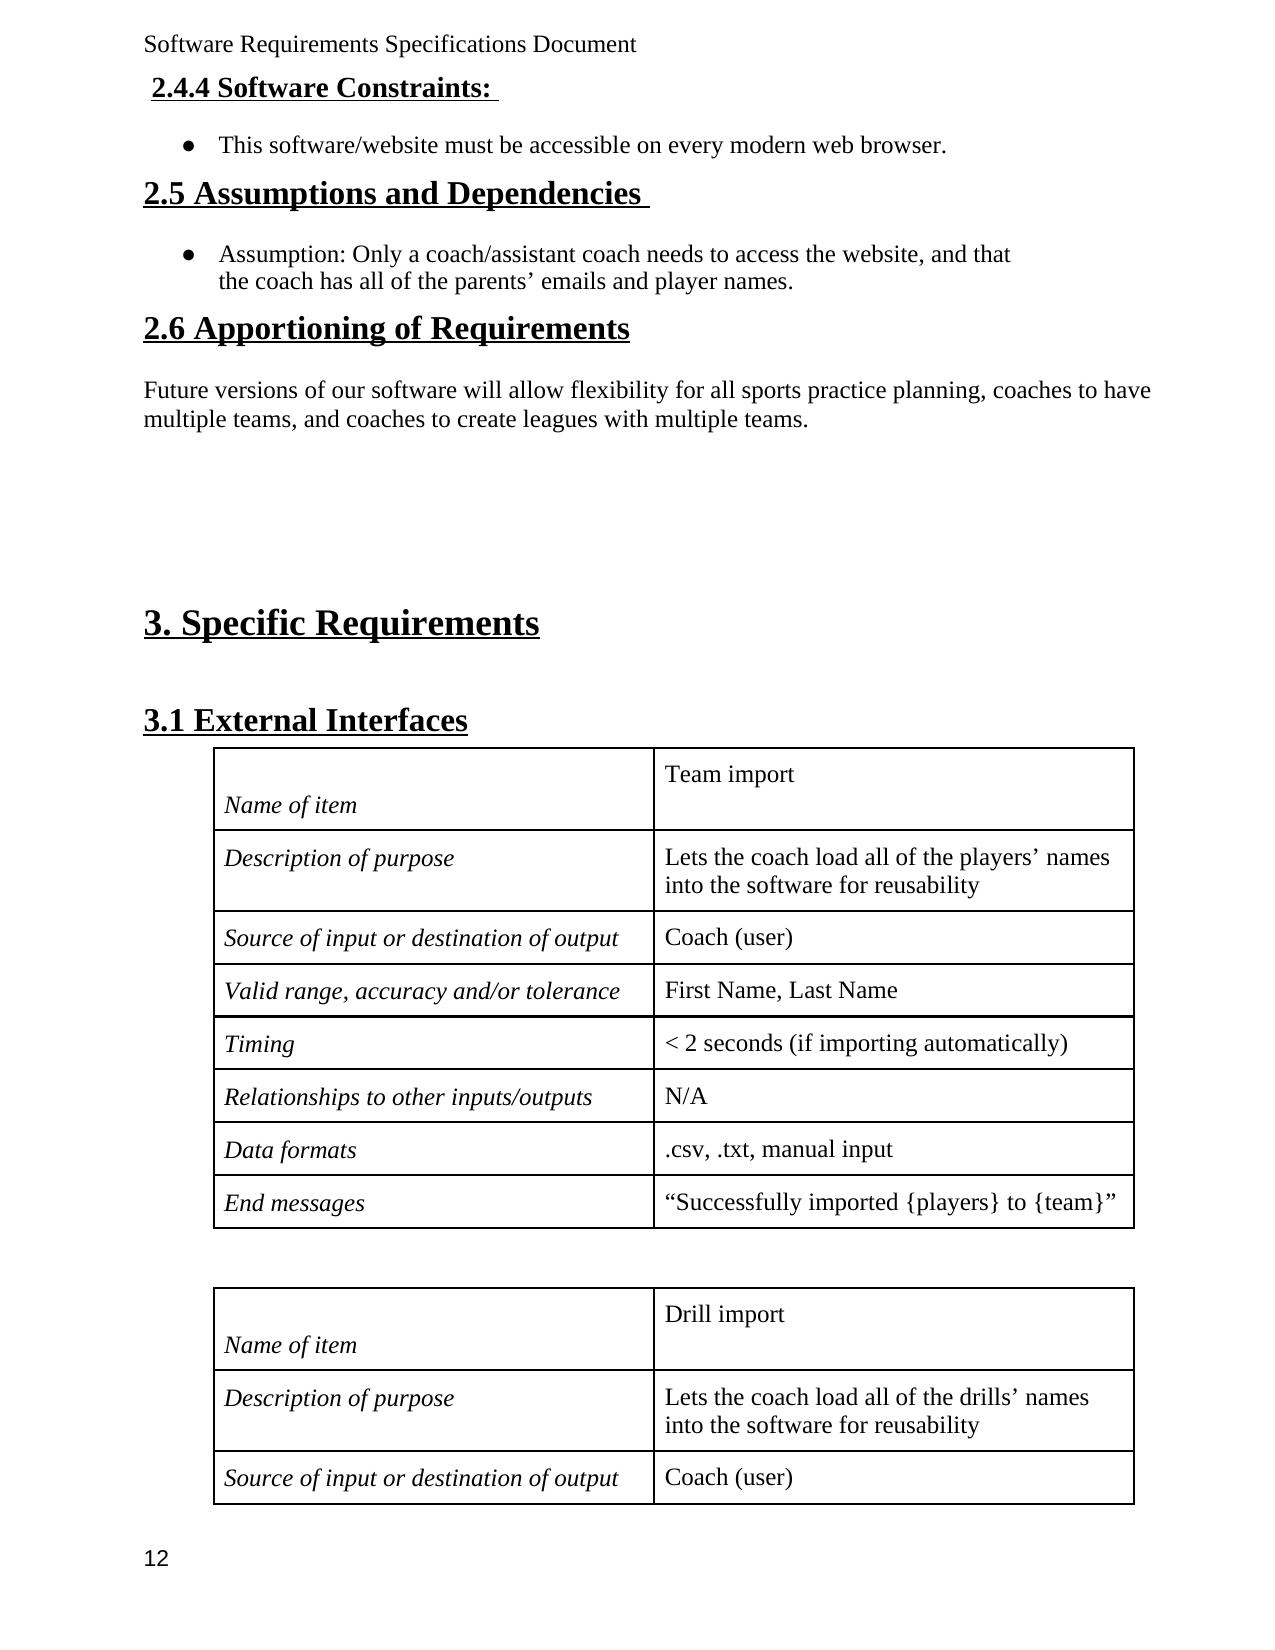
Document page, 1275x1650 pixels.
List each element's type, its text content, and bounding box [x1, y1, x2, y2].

table_cell End messages [215, 1176, 653, 1227]
table_cell Data formats [215, 1123, 653, 1174]
table_cell Coach (user) [655, 912, 1133, 962]
table_cell Lets the coach load all of the players’ names into the software for reusability [655, 831, 1133, 909]
table_cell Source of input or destination of output [215, 1452, 653, 1502]
table_header Name of item [215, 1289, 653, 1369]
table_cell .csv, .txt, manual input [655, 1123, 1133, 1174]
table_header Team import [655, 749, 1133, 829]
subtitle 3. Specific Requirements [143, 600, 1161, 643]
table_cell Timing [215, 1018, 653, 1068]
table_cell Description of purpose [215, 831, 653, 909]
table_cell Description of purpose [215, 1371, 653, 1449]
subtitle 3.1 External Interfaces [143, 700, 1161, 739]
table_cell First Name, Last Name [655, 965, 1133, 1015]
list Assumption: Only a coach/assistant coach needs to access the website, and that the coach has all of the parents’ emails and player names. [181, 241, 1036, 294]
table_header Name of item [215, 749, 653, 829]
table_cell Valid range, accuracy and/or tolerance [215, 965, 653, 1015]
subtitle 2.5 Assumptions and Dependencies [143, 173, 1161, 211]
table_cell < 2 seconds (if importing automatically) [655, 1018, 1133, 1068]
subtitle 2.4.4 Software Constraints: [145, 73, 1021, 104]
table_header Drill import [655, 1289, 1133, 1369]
table_cell Coach (user) [655, 1452, 1133, 1502]
subtitle 2.6 Apportioning of Requirements Future versions of our software will allow flexibility for all sports practice planning, coaches to have multiple teams, and coaches to create leagues with multiple teams. [143, 308, 1161, 433]
list This software/website must be accessible on every modern web browser. [181, 132, 1021, 159]
table_cell Lets the coach load all of the drills’ names into the software for reusability [655, 1371, 1133, 1449]
table_cell N/A [655, 1070, 1133, 1121]
table_cell “Successfully imported {players} to {team}” [655, 1176, 1133, 1227]
table_cell Source of input or destination of output [215, 912, 653, 962]
table_cell Relationships to other inputs/outputs [215, 1070, 653, 1121]
